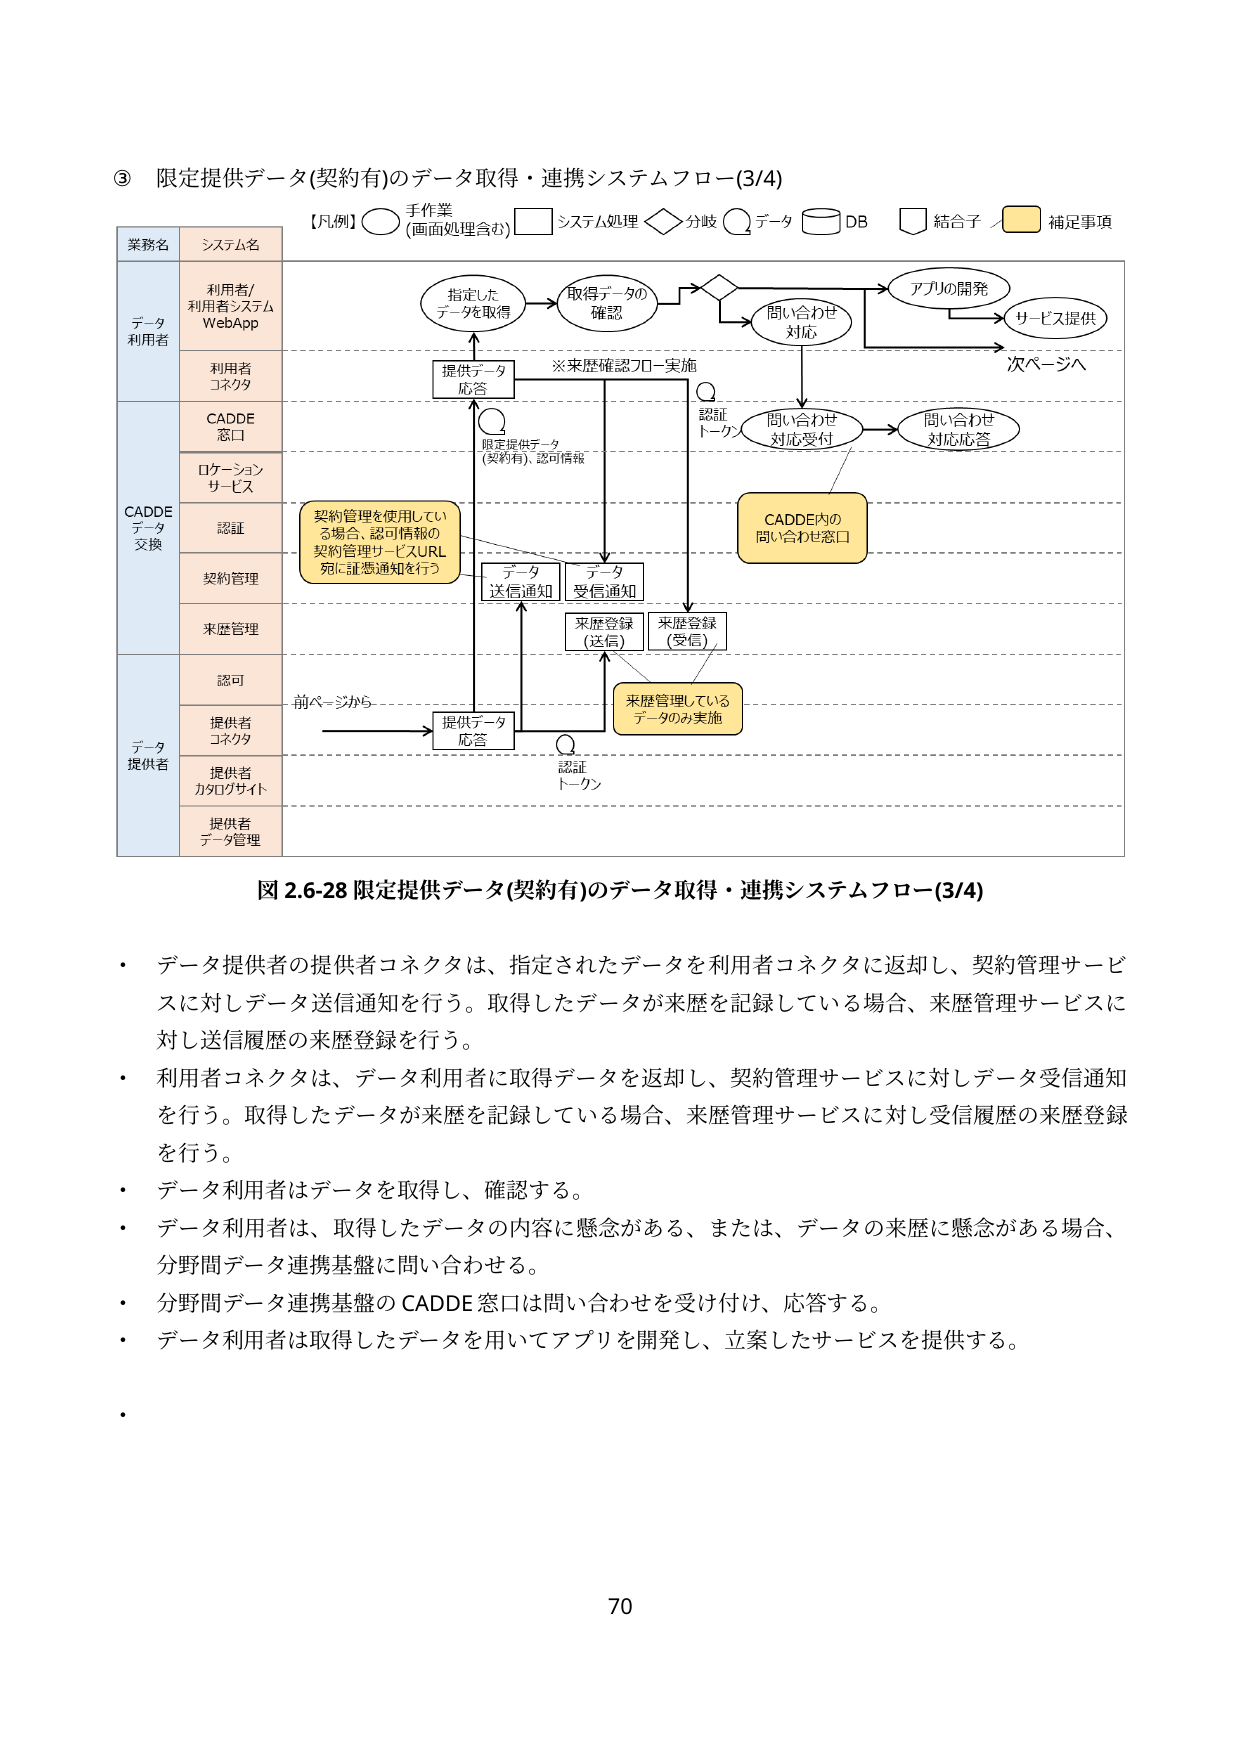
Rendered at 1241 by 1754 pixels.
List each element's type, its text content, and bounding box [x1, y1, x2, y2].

list データ利用者は、取得したデータの内容に懸念がある、または、データの来歴に懸念がある場合、分野間データ連携基盤に問い合わせる。 [112, 1208, 1128, 1283]
list 限定提供データ(契約有)のデータ取得・連携システムフロー(3/4) [112, 158, 1128, 196]
list データ提供者の提供者コネクタは、指定されたデータを利用者コネクタに返却し、契約管理サービスに対しデータ送信通知を行う。取得したデータが来歴を記録している場合、来歴管理サービスに対し送信履歴の来歴登録を行う。 [112, 946, 1128, 1058]
text 図 2.6-28 限定提供データ(契約有)のデータ取得・連携システムフロー(3/4) [112, 871, 1128, 908]
list 分野間データ連携基盤のCADDE窓口は問い合わせを受け付け、応答する。 [112, 1283, 1128, 1321]
list データ利用者はデータを取得し、確認する。 [112, 1171, 1128, 1208]
picture [115, 195, 1125, 857]
list 利用者コネクタは、データ利用者に取得データを返却し、契約管理サービスに対しデータ受信通知を行う。取得したデータが来歴を記録している場合、来歴管理サービスに対し受信履歴の来歴登録を行う。 [112, 1058, 1128, 1171]
list データ利用者は取得したデータを用いてアプリを開発し、立案したサービスを提供する。 [112, 1321, 1128, 1358]
